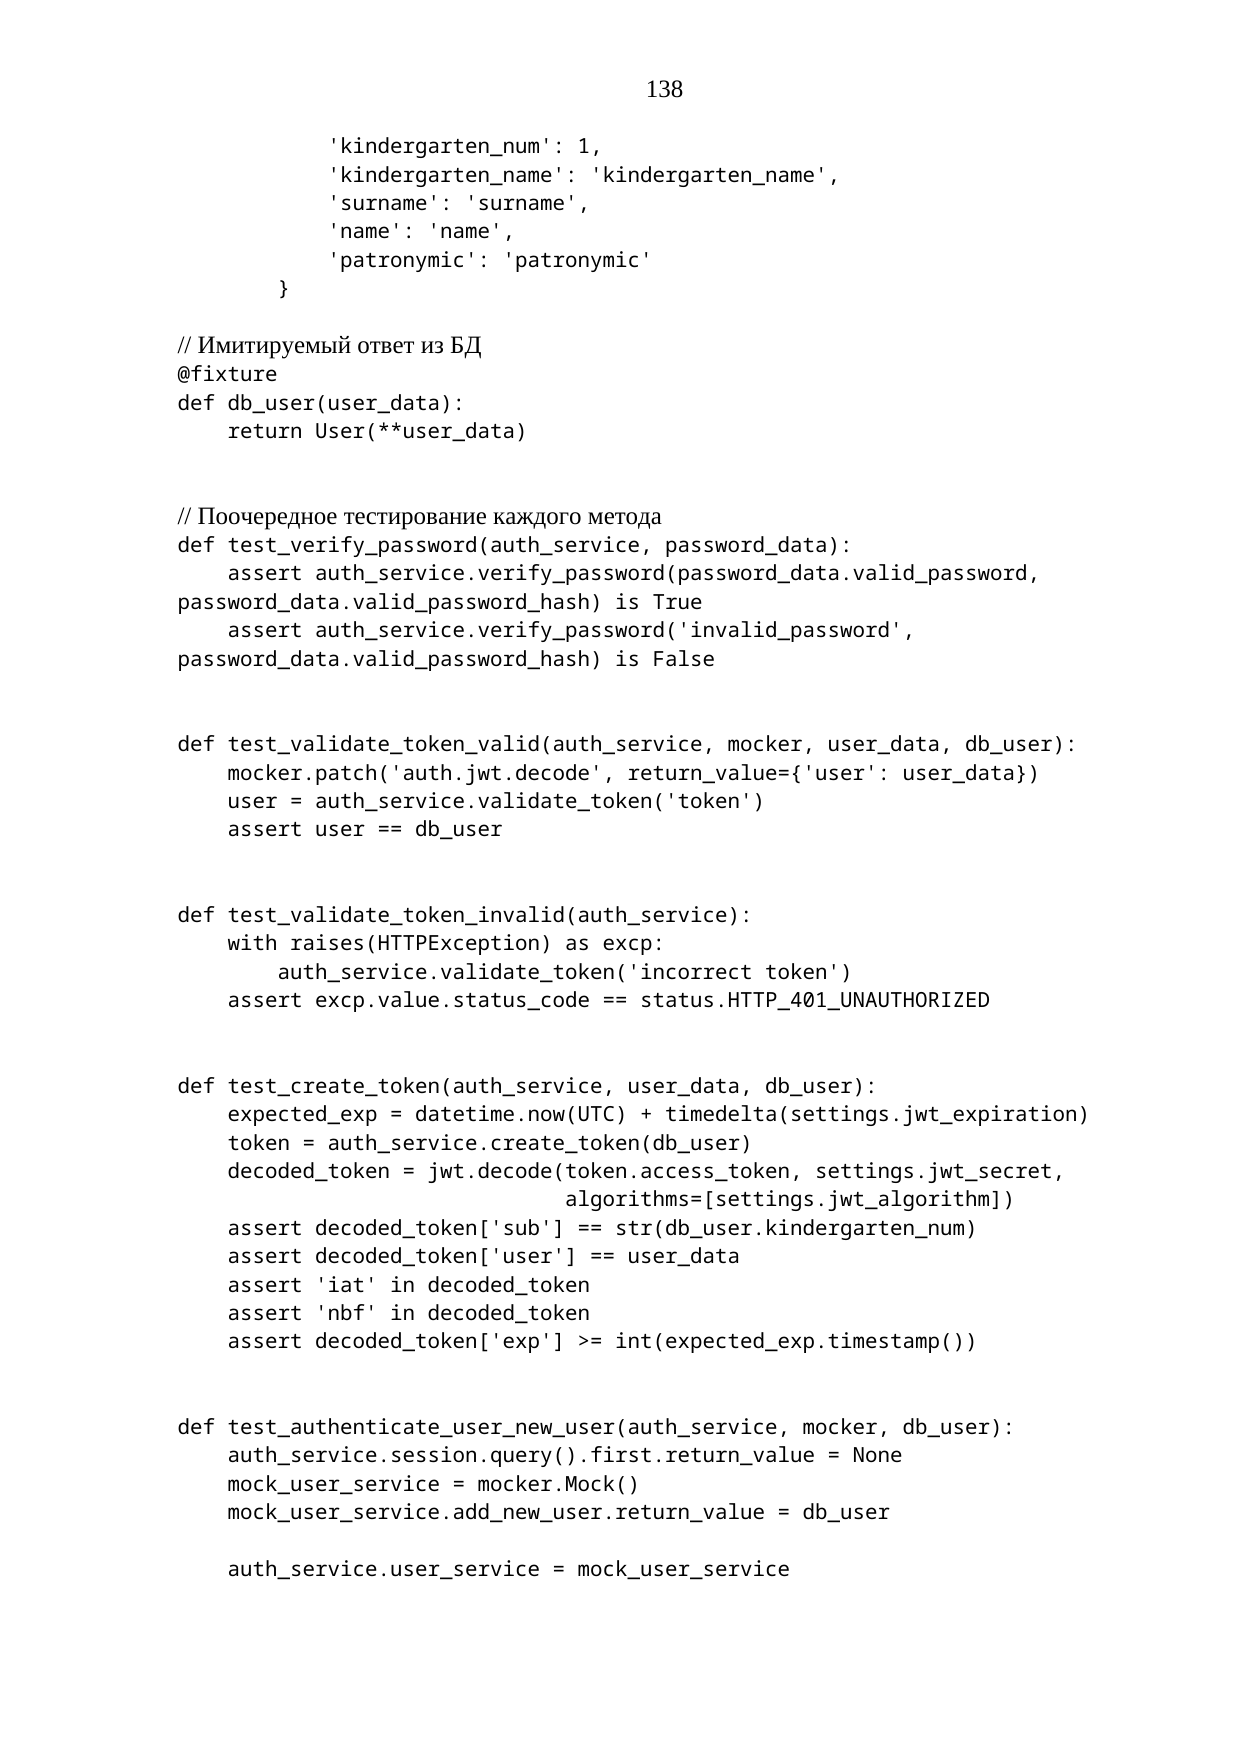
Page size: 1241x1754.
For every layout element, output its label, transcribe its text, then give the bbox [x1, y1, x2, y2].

text with raises(HTTPException) as excp: [177, 928, 1152, 957]
text def test_authenticate_user_new_user(auth_service, mocker, db_user): [177, 1412, 1152, 1440]
text 'name': 'name', [177, 217, 1152, 245]
text decoded_token = jwt.decode(token.access_token, settings.jwt_secret, [177, 1156, 1152, 1184]
text assert user == db_user [177, 814, 1152, 843]
text mock_user_service = mocker.Mock() [177, 1469, 1152, 1497]
text user = auth_service.validate_token('token') [177, 786, 1152, 814]
text expected_exp = datetime.now(UTC) + timedelta(settings.jwt_expiration) [177, 1099, 1152, 1128]
text assert auth_service.verify_password('invalid_password', password_data.valid_password_hash) is False [177, 615, 1152, 672]
text @fixture [177, 359, 1152, 388]
text auth_service.validate_token('incorrect token') [177, 957, 1152, 985]
text token = auth_service.create_token(db_user) [177, 1128, 1152, 1156]
text assert auth_service.verify_password(password_data.valid_password, password_data.valid_password_hash) is True [177, 558, 1152, 615]
text mocker.patch('auth.jwt.decode', return_value={'user': user_data}) [177, 758, 1152, 786]
text assert 'iat' in decoded_token [177, 1270, 1152, 1298]
text mock_user_service.add_new_user.return_value = db_user [177, 1497, 1152, 1526]
text auth_service.user_service = mock_user_service [177, 1554, 1152, 1583]
text assert 'nbf' in decoded_token [177, 1298, 1152, 1327]
text // Имитируемый ответ из БД [177, 330, 1152, 359]
text def test_validate_token_valid(auth_service, mocker, user_data, db_user): [177, 729, 1152, 758]
text assert excp.value.status_code == status.HTTP_401_UNAUTHORIZED [177, 985, 1152, 1014]
text 'kindergarten_num': 1, [177, 131, 1152, 160]
text 'kindergarten_name': 'kindergarten_name', [177, 160, 1152, 188]
text def test_validate_token_invalid(auth_service): [177, 900, 1152, 928]
text auth_service.session.query().first.return_value = None [177, 1440, 1152, 1469]
text assert decoded_token['sub'] == str(db_user.kindergarten_num) [177, 1213, 1152, 1241]
text // Поочередное тестирование каждого метода [177, 501, 1152, 530]
text } [177, 273, 1152, 302]
text 'patronymic': 'patronymic' [177, 245, 1152, 273]
text return User(**user_data) [177, 416, 1152, 444]
text assert decoded_token['exp'] >= int(expected_exp.timestamp()) [177, 1327, 1152, 1355]
text assert decoded_token['user'] == user_data [177, 1241, 1152, 1270]
text def test_create_token(auth_service, user_data, db_user): [177, 1071, 1152, 1099]
text def test_verify_password(auth_service, password_data): [177, 530, 1152, 558]
text def db_user(user_data): [177, 388, 1152, 416]
text algorithms=[settings.jwt_algorithm]) [177, 1184, 1152, 1213]
text 'surname': 'surname', [177, 188, 1152, 217]
